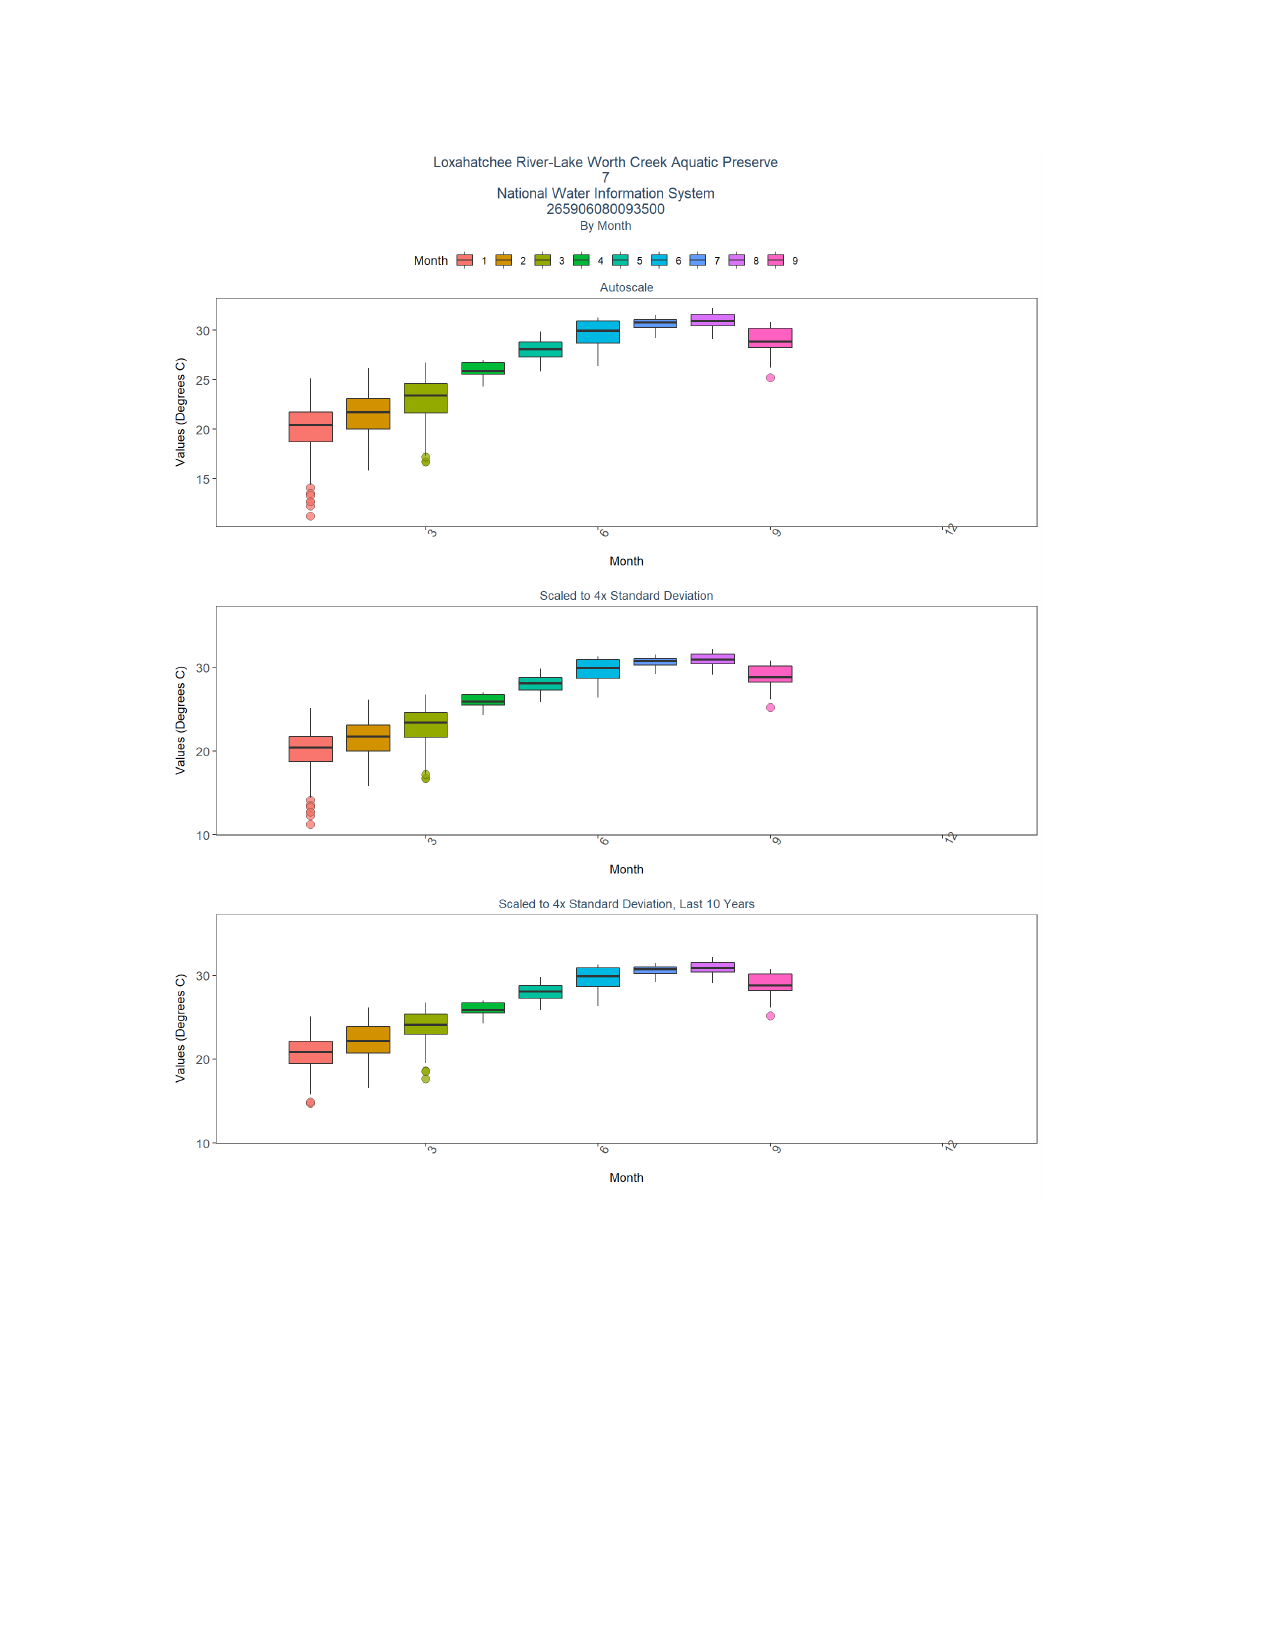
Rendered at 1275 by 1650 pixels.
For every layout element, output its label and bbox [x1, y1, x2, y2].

picture [168, 150, 1044, 1200]
